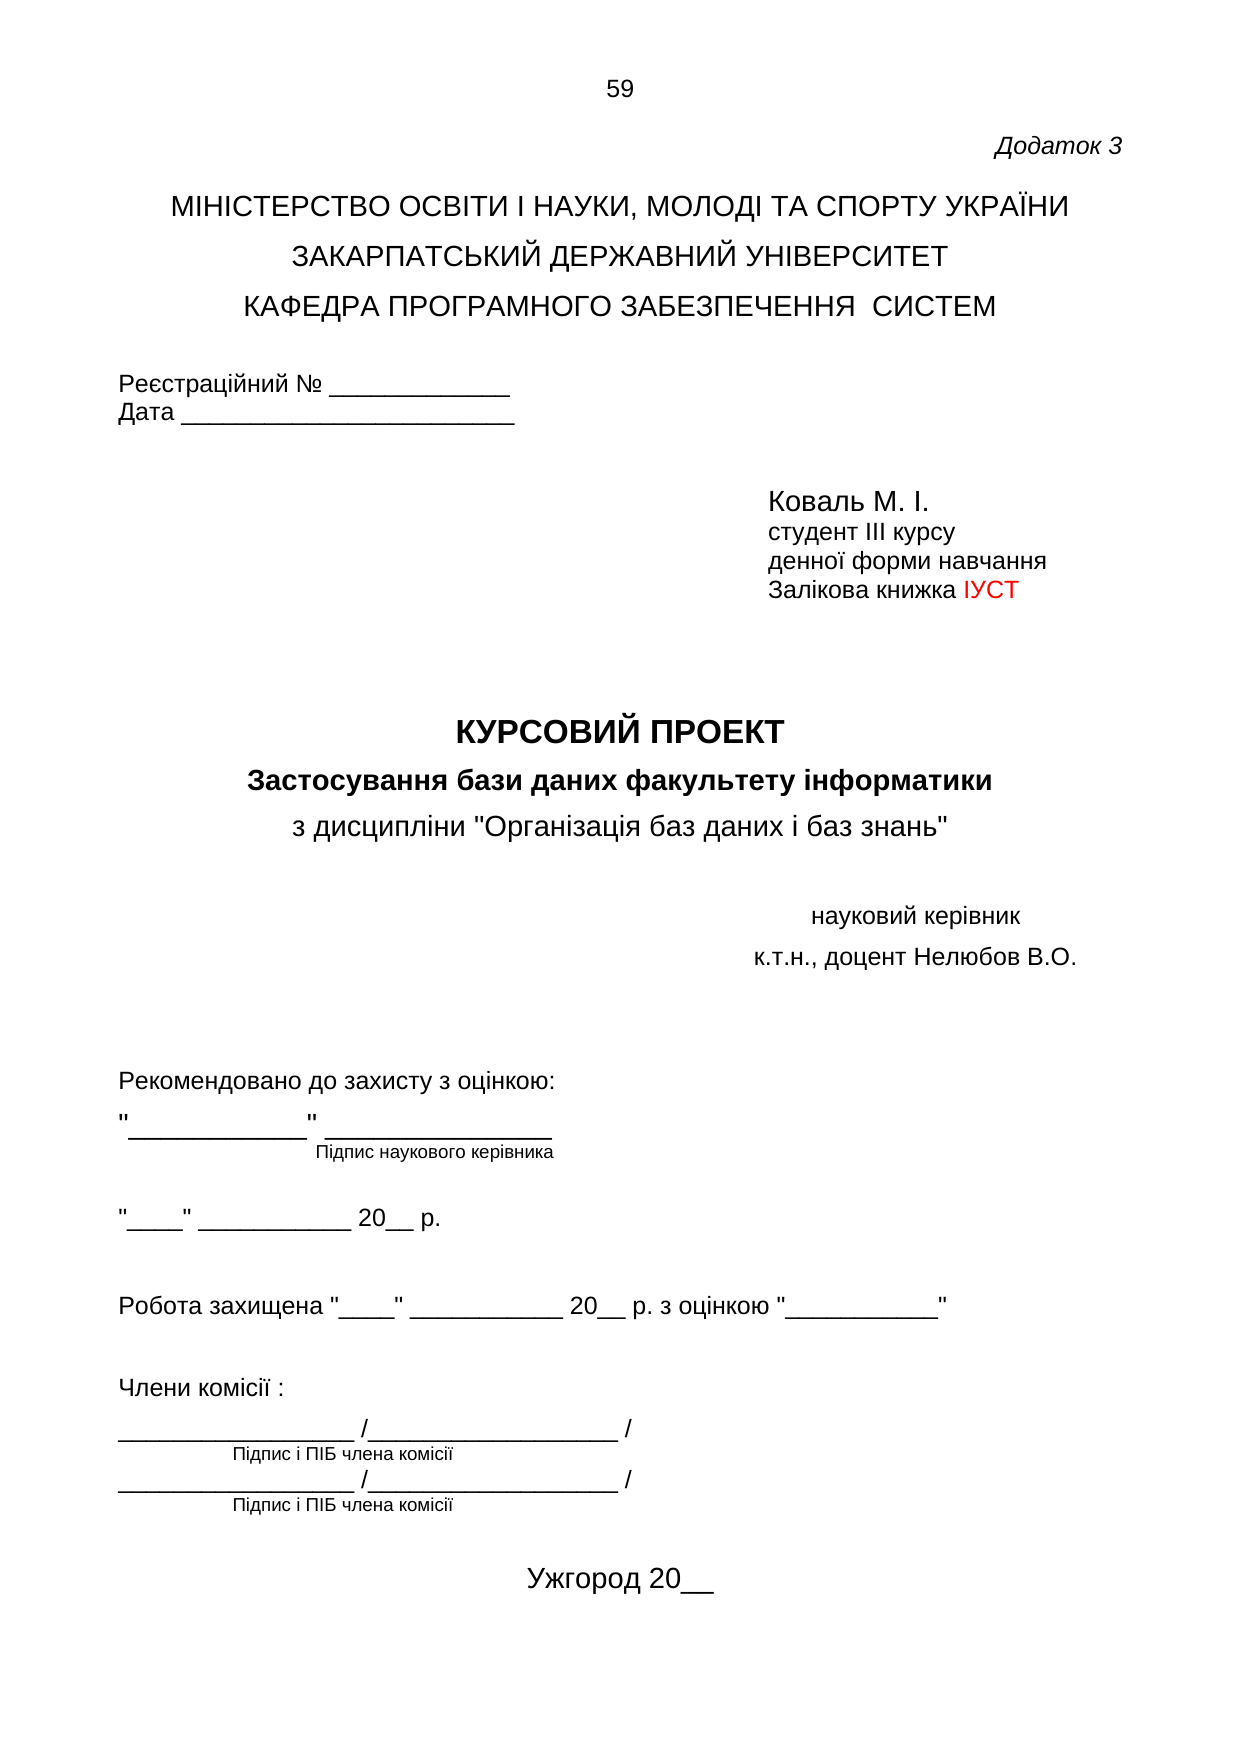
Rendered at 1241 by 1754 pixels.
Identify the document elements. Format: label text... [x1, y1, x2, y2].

text з дисципліни "Організація баз даних і баз знань" [118, 809, 1122, 842]
text Реєстраційний № _____________ [118, 368, 1122, 397]
text Залікова книжка ІУСТ [768, 574, 1122, 603]
text Додаток 3 [118, 131, 1122, 160]
text науковий керівник [709, 901, 1122, 929]
text ЗАКАРПАТСЬКИЙ ДЕРЖАВНИЙ УНІВЕРСИТЕТ [118, 239, 1122, 273]
text Рекомендовано до захисту з оцінкою: [118, 1066, 1122, 1094]
text денної форми навчання [768, 546, 1122, 574]
text Дата ________________________ [118, 397, 1122, 426]
text Робота захищена "____" ___________ 20__ р. з оцінкою "___________" [118, 1291, 1122, 1319]
text КАФЕДРА ПРОГРАМНОГО ЗАБЕЗПЕЧЕННЯ СИСТЕМ [118, 289, 1122, 323]
text КУРСОВИЙ ПРОЕКТ [118, 712, 1122, 750]
text Застосування бази даних факультету інформатики [118, 763, 1122, 796]
text Підпис наукового керівника [118, 1141, 1122, 1162]
text "___________" ______________ [118, 1107, 1122, 1141]
text Підпис і ПІБ члена комісії [118, 1493, 1122, 1515]
text МІНІСТЕРСТВО ОСВІТИ І НАУКИ, МОЛОДІ ТА СПОРТУ УКРАЇНИ [118, 189, 1122, 222]
text Члени комісії : [118, 1373, 1122, 1402]
text _________________ /__________________ / [118, 1414, 1122, 1443]
text Коваль М. І. [768, 483, 1122, 517]
text Підпис і ПІБ члена комісії [118, 1443, 1122, 1465]
text к.т.н., доцент Нелюбов В.О. [709, 942, 1122, 971]
text _________________ /__________________ / [118, 1465, 1122, 1493]
text "____" ___________ 20__ р. [118, 1203, 1122, 1232]
text студент ІІІ курсу [768, 517, 1122, 546]
text Ужгород 20__ [118, 1561, 1122, 1595]
